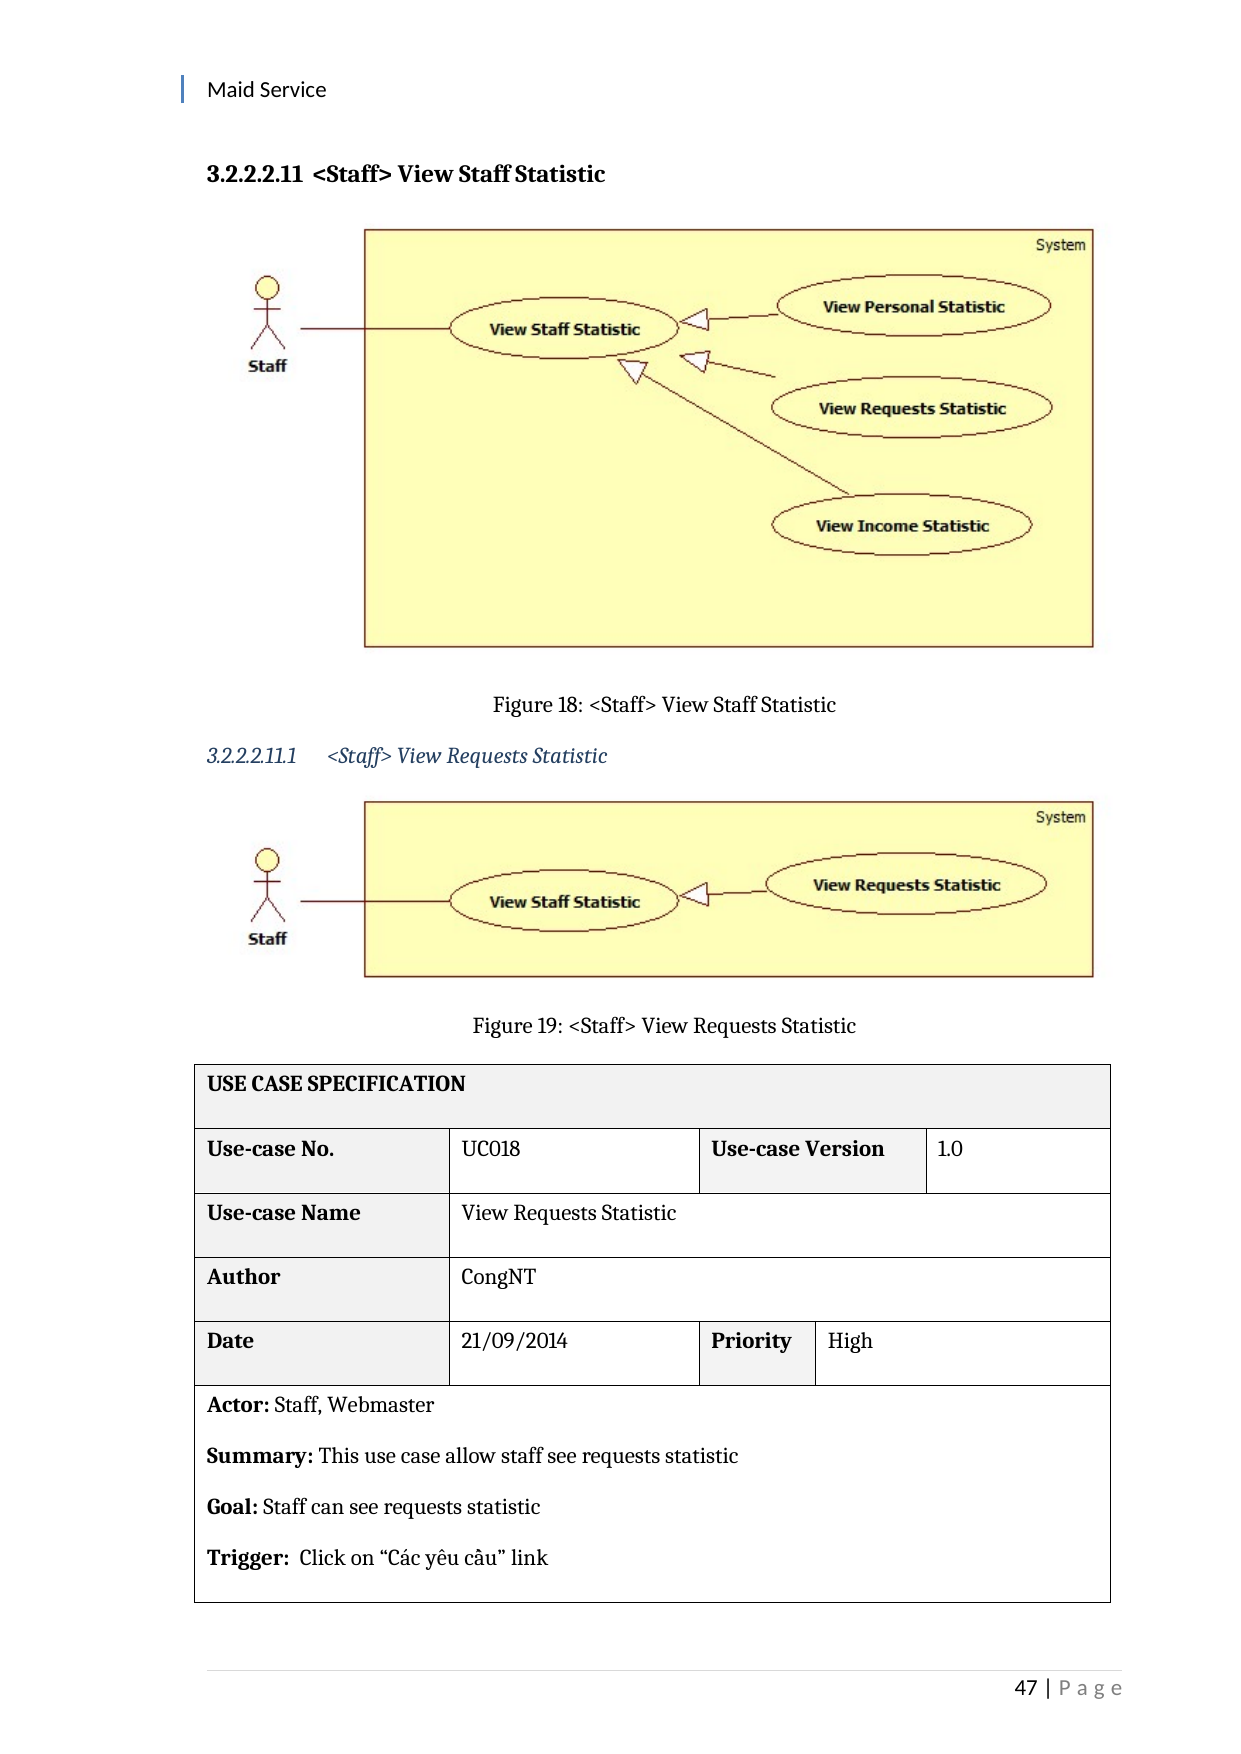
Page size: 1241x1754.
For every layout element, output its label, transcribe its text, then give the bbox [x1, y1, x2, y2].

table_cell Priority [700, 1322, 815, 1385]
table_cell UC018 [450, 1129, 699, 1192]
table_cell High [816, 1322, 1110, 1385]
table_cell Use-case Version [700, 1129, 926, 1192]
table_cell Date [195, 1322, 449, 1385]
table_cell 1.0 [927, 1129, 1110, 1192]
table_header USE CASE SPECIFICATION [195, 1065, 1110, 1128]
table_cell 21/09/2014 [450, 1322, 699, 1385]
table_cell Use-case No. [195, 1129, 449, 1192]
table_cell View Requests Statistic [450, 1194, 1110, 1257]
subtitle <Staff> View Staff Statistic [207, 160, 1122, 189]
subtitle <Staff> View Requests Statistic [207, 743, 1122, 769]
table_cell CongNT [450, 1258, 1110, 1321]
text Figure 19: <Staff> View Requests Statistic [207, 1006, 1122, 1039]
table_cell Use-case Name [195, 1194, 449, 1257]
text Figure 18: <Staff> View Staff Statistic [207, 676, 1122, 718]
picture [206, 201, 1122, 676]
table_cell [195, 1386, 1110, 1602]
picture [206, 773, 1122, 1006]
table_cell Author [195, 1258, 449, 1321]
